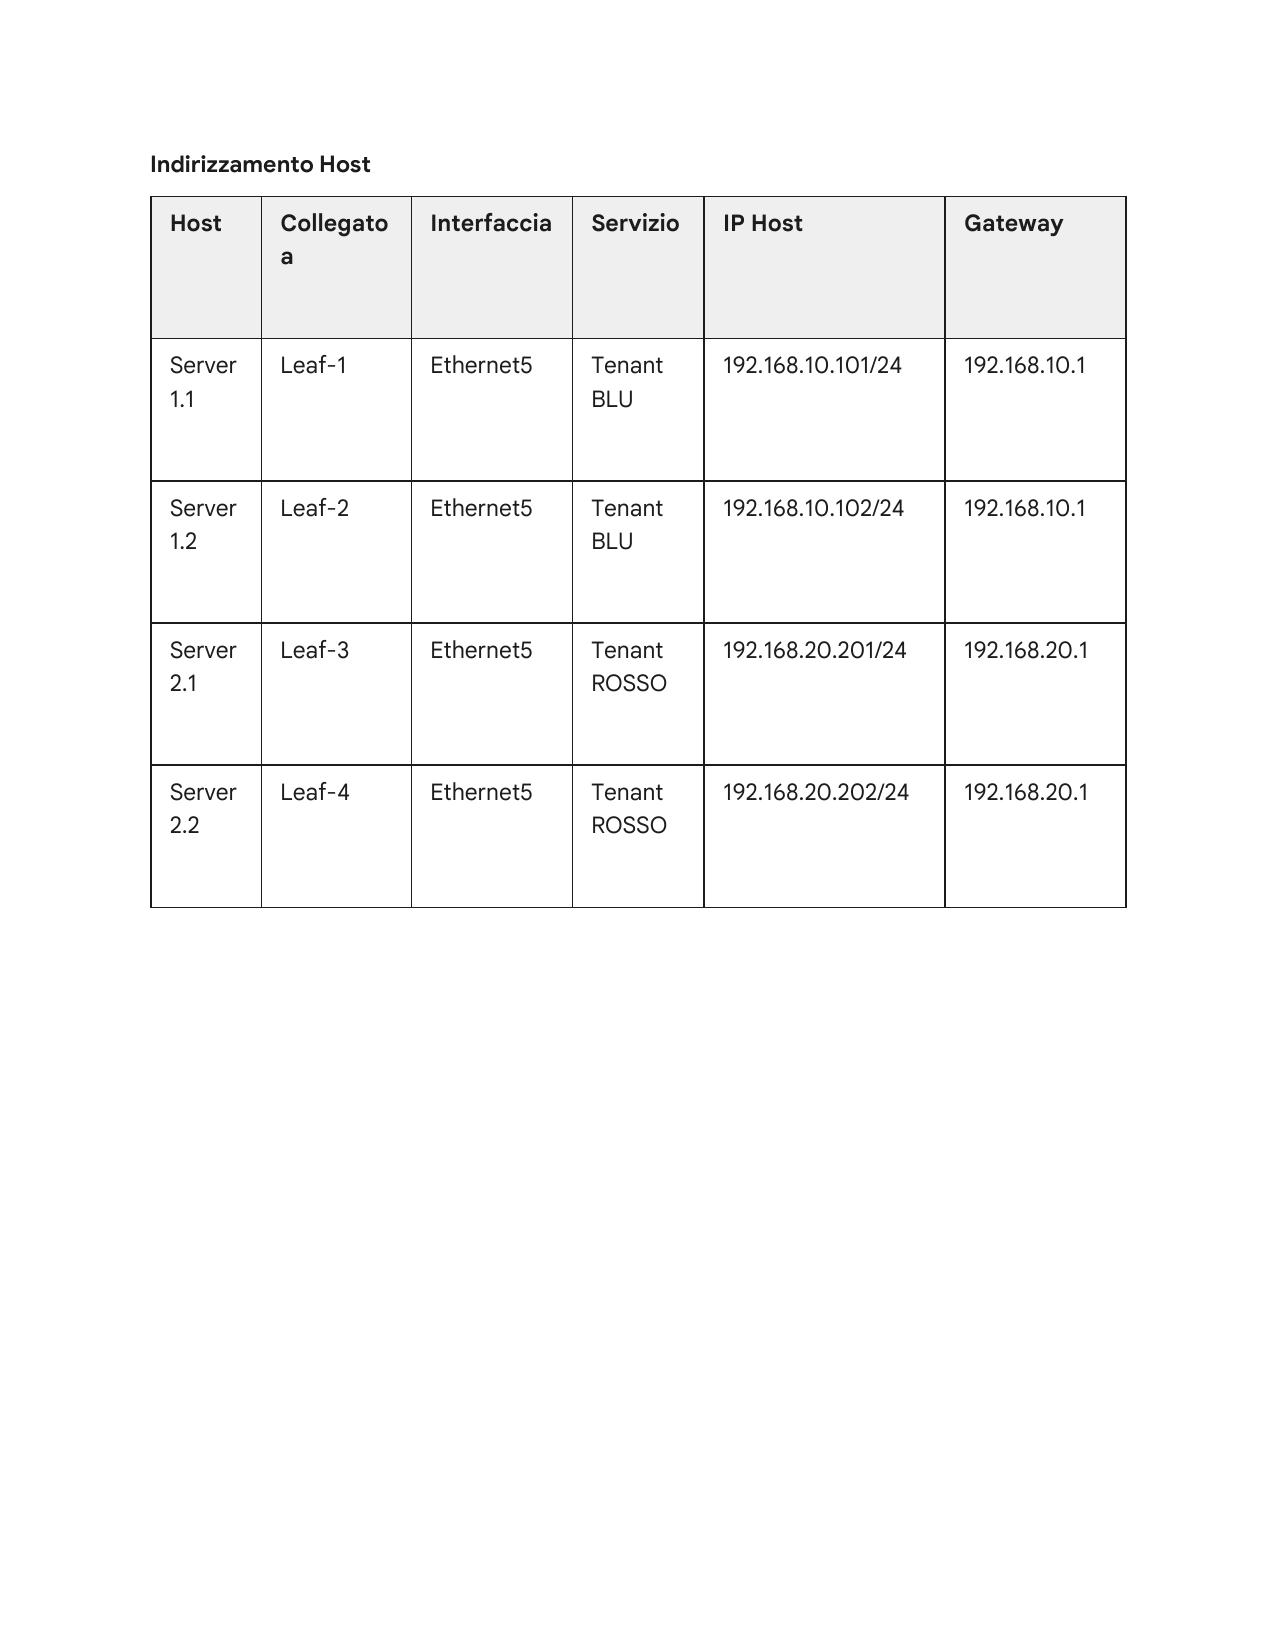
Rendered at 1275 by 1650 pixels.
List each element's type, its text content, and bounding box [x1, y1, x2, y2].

table_header Interfaccia [412, 197, 572, 338]
table_cell Tenant BLU [573, 339, 703, 480]
table_cell 192.168.10.1 [946, 339, 1125, 480]
table_cell Ethernet5 [412, 766, 572, 906]
table_cell Server 2.2 [152, 766, 261, 906]
table_cell Ethernet5 [412, 482, 572, 622]
table_cell Leaf-1 [262, 339, 411, 480]
table_cell 192.168.10.102/24 [705, 482, 944, 622]
table_cell Ethernet5 [412, 624, 572, 764]
table_cell Server 1.1 [152, 339, 261, 480]
table_cell 192.168.20.1 [946, 766, 1125, 906]
table_cell 192.168.20.202/24 [705, 766, 944, 906]
table_header Servizio [573, 197, 703, 338]
subtitle Indirizzamento Host [150, 150, 1125, 179]
table_cell Ethernet5 [412, 339, 572, 480]
table_cell Leaf-4 [262, 766, 411, 906]
table_header IP Host [705, 197, 944, 338]
table_cell Leaf-2 [262, 482, 411, 622]
table_cell Tenant ROSSO [573, 624, 703, 764]
table_cell Leaf-3 [262, 624, 411, 764]
table_header Collegato a [262, 197, 411, 338]
table_cell 192.168.20.1 [946, 624, 1125, 764]
table_cell 192.168.10.1 [946, 482, 1125, 622]
table_header Gateway [946, 197, 1125, 338]
table_cell Server 1.2 [152, 482, 261, 622]
table_cell Server 2.1 [152, 624, 261, 764]
table_cell 192.168.20.201/24 [705, 624, 944, 764]
table_cell Tenant BLU [573, 482, 703, 622]
table_cell Tenant ROSSO [573, 766, 703, 906]
table_cell 192.168.10.101/24 [705, 339, 944, 480]
table_header Host [152, 197, 261, 338]
